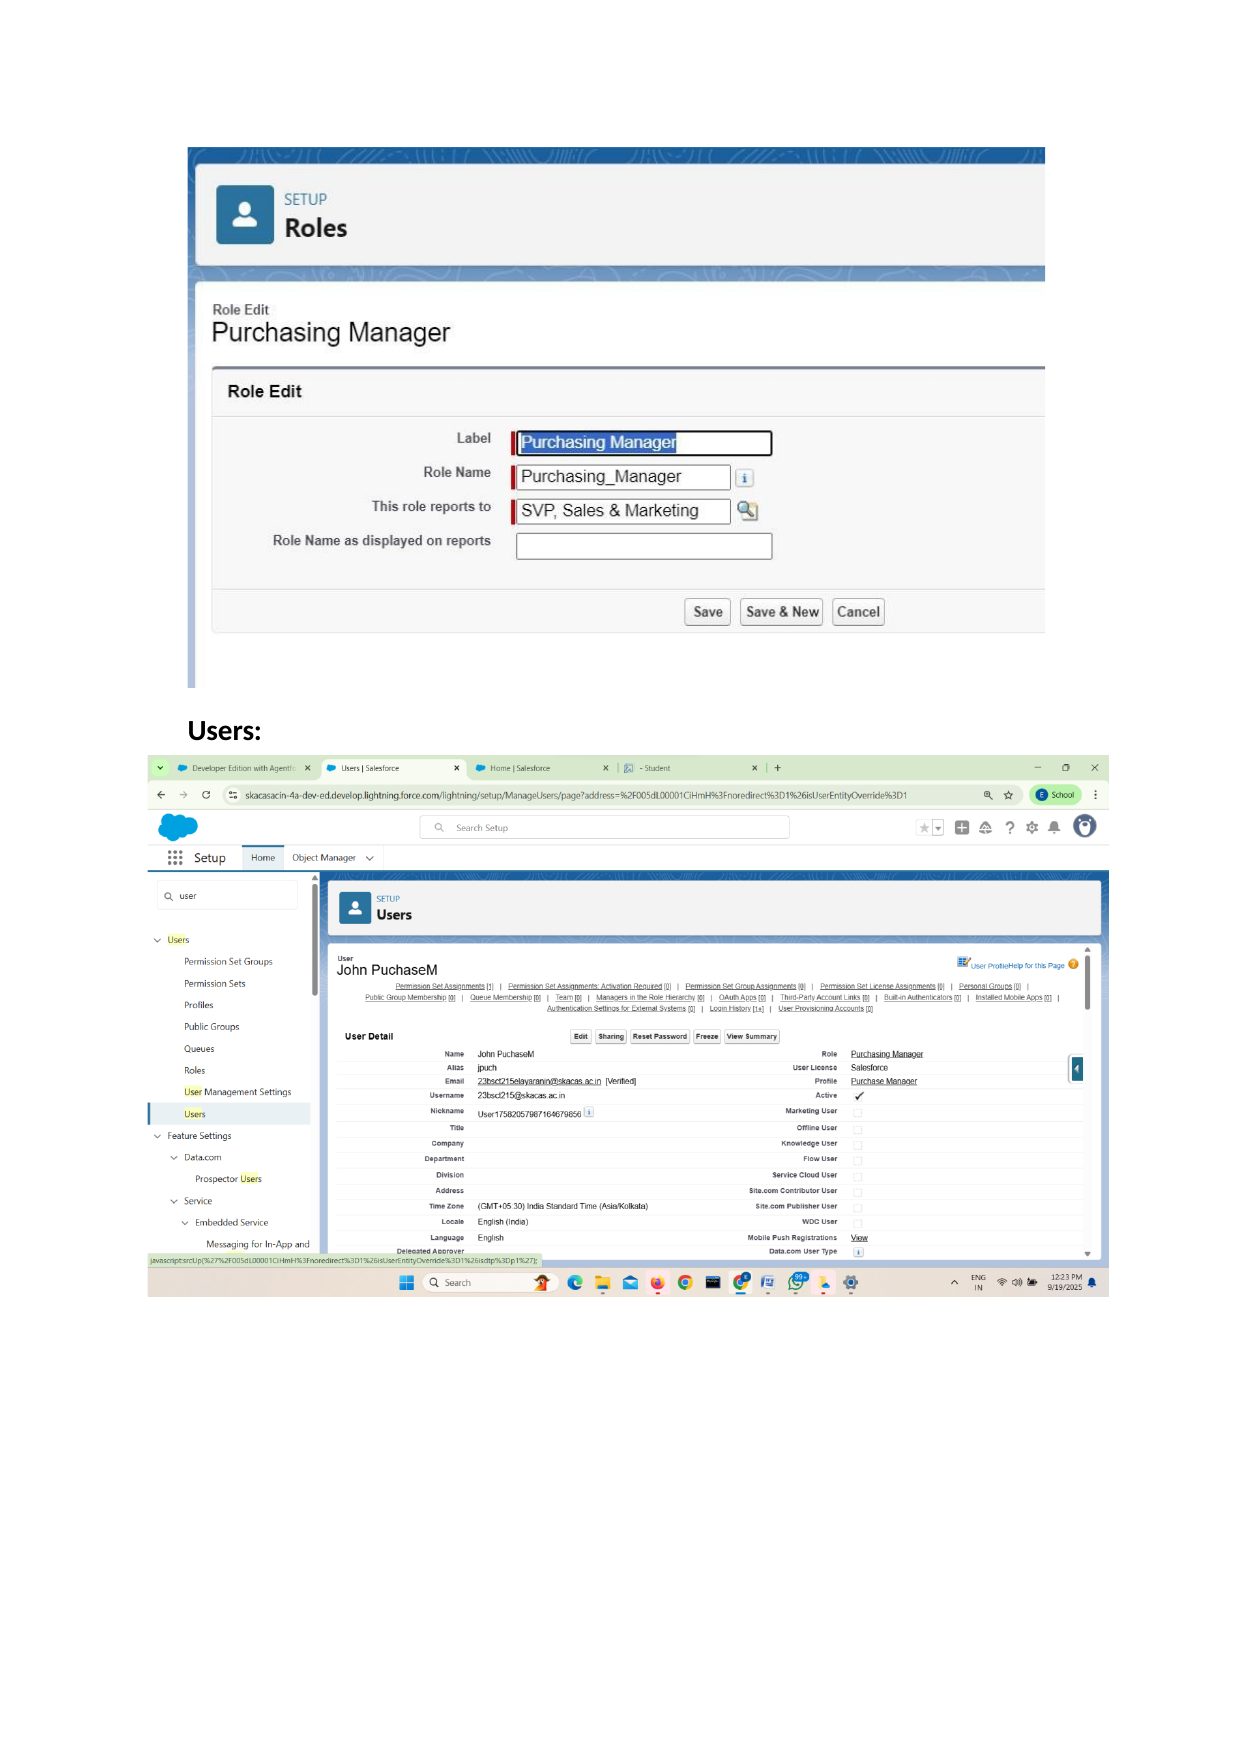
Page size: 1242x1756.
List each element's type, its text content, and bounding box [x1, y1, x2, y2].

picture [147, 755, 1109, 1297]
picture [187, 147, 1046, 688]
subtitle Users: [187, 712, 1109, 748]
